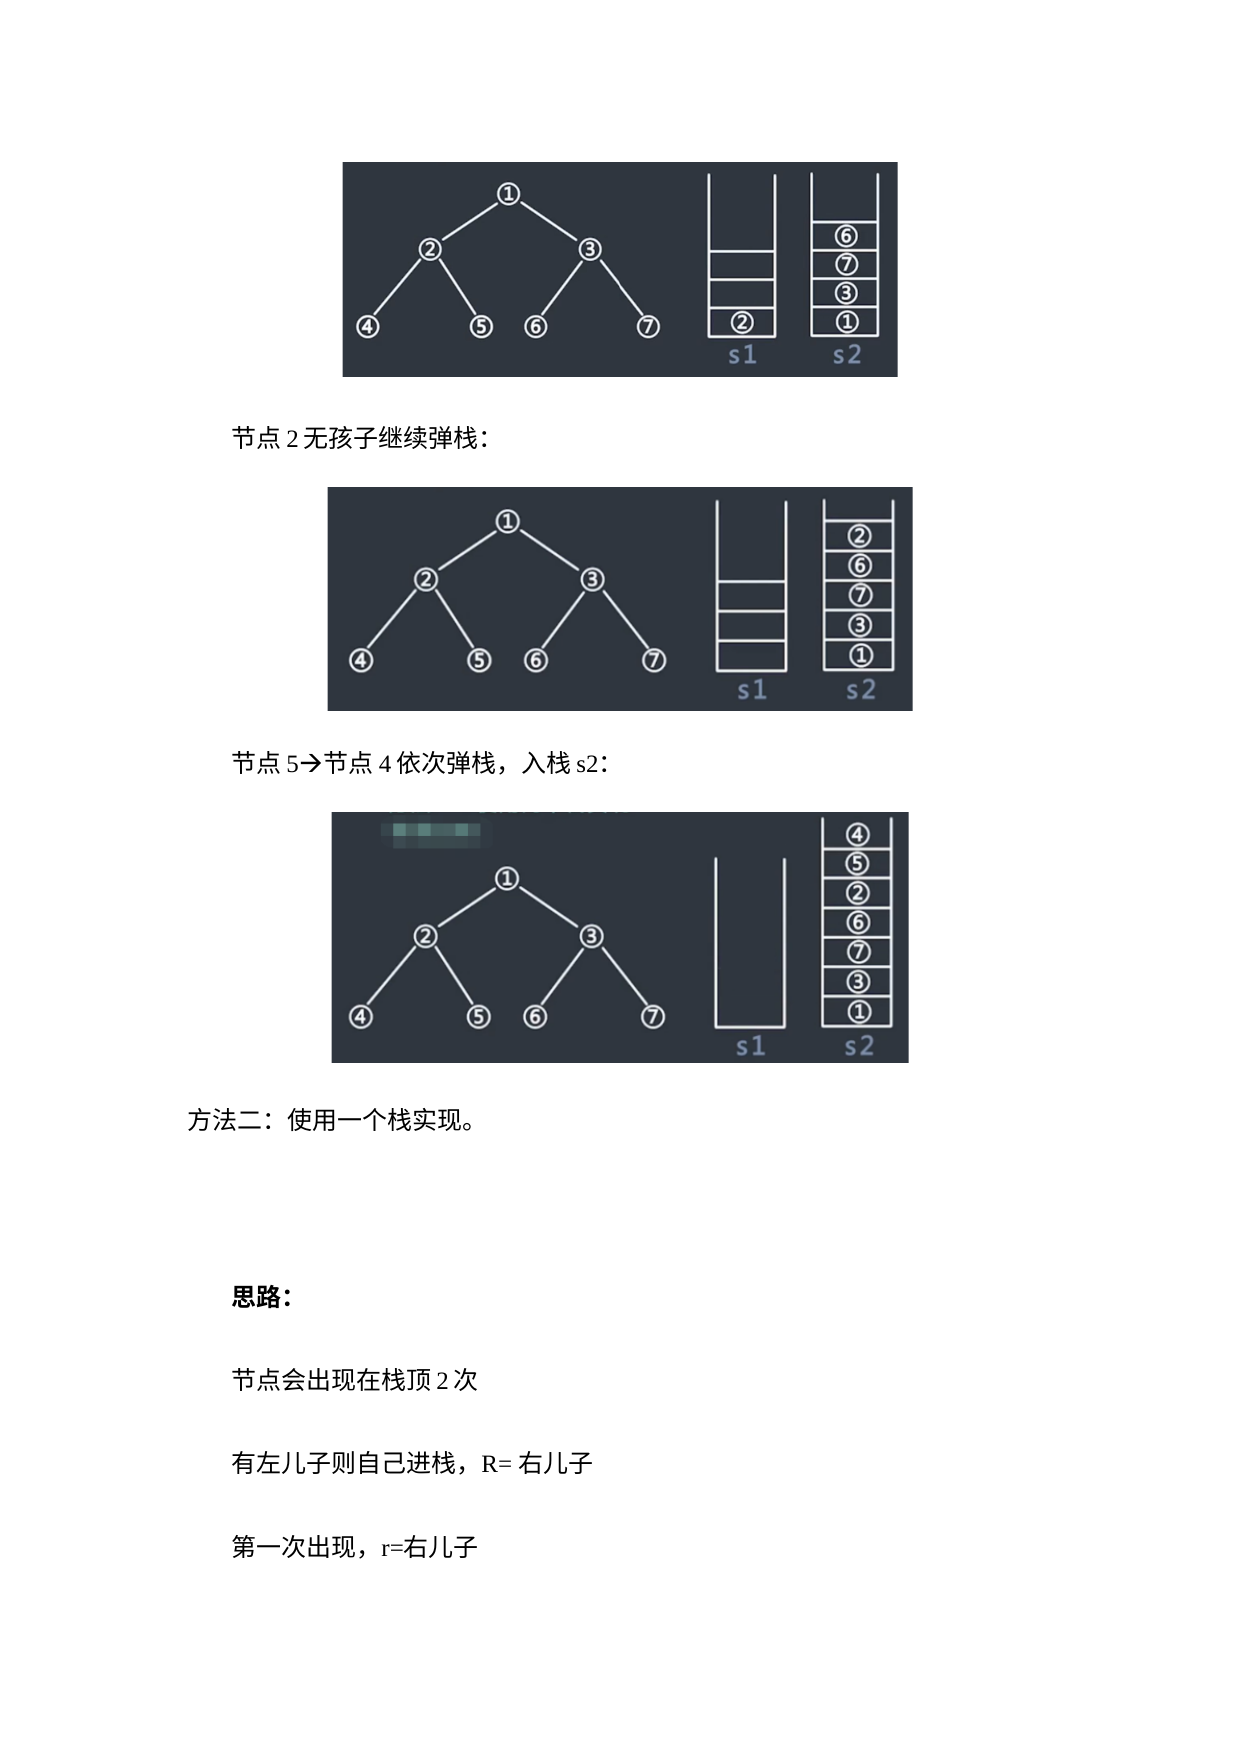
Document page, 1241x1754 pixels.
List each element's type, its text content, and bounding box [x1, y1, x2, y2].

text 节点会出现在栈顶2次 [187, 1346, 1053, 1411]
text 节点5节点4依次弹栈，入栈s2： [187, 729, 1053, 794]
picture [342, 162, 898, 377]
text 节点2无孩子继续弹栈： [187, 404, 1053, 469]
picture [331, 812, 909, 1063]
text 有左儿子则自己进栈，R= 右儿子 [187, 1429, 1053, 1494]
text 第一次出现，r=右儿子 [187, 1513, 1053, 1578]
text 思路： [187, 1263, 1053, 1328]
picture [327, 487, 913, 711]
text 方法二：使用一个栈实现。 [187, 1086, 1053, 1151]
